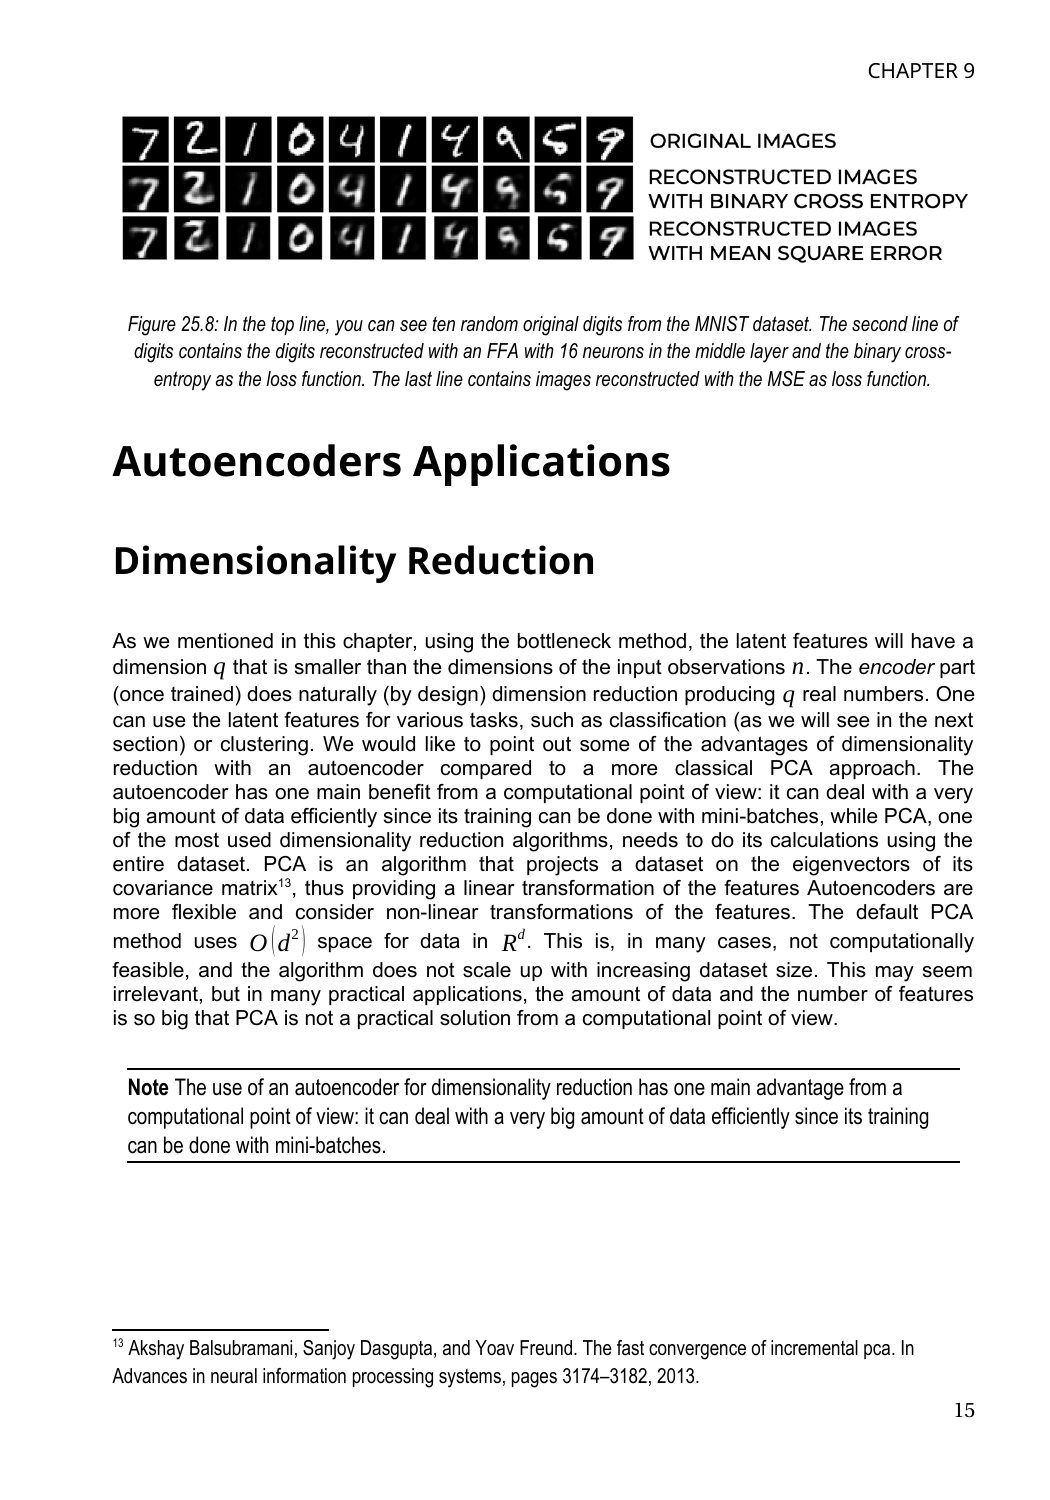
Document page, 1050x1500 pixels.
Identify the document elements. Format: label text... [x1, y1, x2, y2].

subtitle Dimensionality Reduction [112, 535, 975, 586]
text Note The use of an autoencoder for dimensionality reduction has one main advantage from a computational point of view: it can deal with a very big amount of data efficiently since its training can be done with mini-batches. [127, 1070, 960, 1161]
picture [117, 112, 970, 267]
text As we mentioned in this chapter, using the bottleneck method, the latent features will have a dimension that is smaller than the dimensions of the input observations . The encoder part (once trained) does naturally (by design) dimension reduction producing real numbers. One can use the latent features for various tasks, such as classification (as we will see in the next section) or clustering. We would like to point out some of the advantages of dimensionality reduction with an autoencoder compared to a more classical PCA approach. The autoencoder has one main benefit from a computational point of view: it can deal with a very big amount of data efficiently since its training can be done with mini-batches, while PCA, one of the most used dimensionality reduction algorithms, needs to do its calculations using the entire dataset. PCA is an algorithm that projects a dataset on the eigenvectors of its covariance matrix, thus providing a linear transformation of the features Autoencoders are more flexible and consider non-linear transformations of the features. The default PCA method uses space for data in . This is, in many cases, not computationally feasible, and the algorithm does not scale up with increasing dataset size. This may seem irrelevant, but in many practical applications, the amount of data and the number of features is so big that PCA is not a practical solution from a computational point of view. [112, 629, 975, 1030]
text Figure 25.8: In the top line, you can see ten random original digits from the MNIST dataset. The second line of digits contains the digits reconstructed with an FFA with 16 neurons in the middle layer and the binary cross-entropy as the loss function. The last line contains images reconstructed with the MSE as loss function. [112, 312, 975, 391]
subtitle Autoencoders Applications [112, 432, 975, 489]
